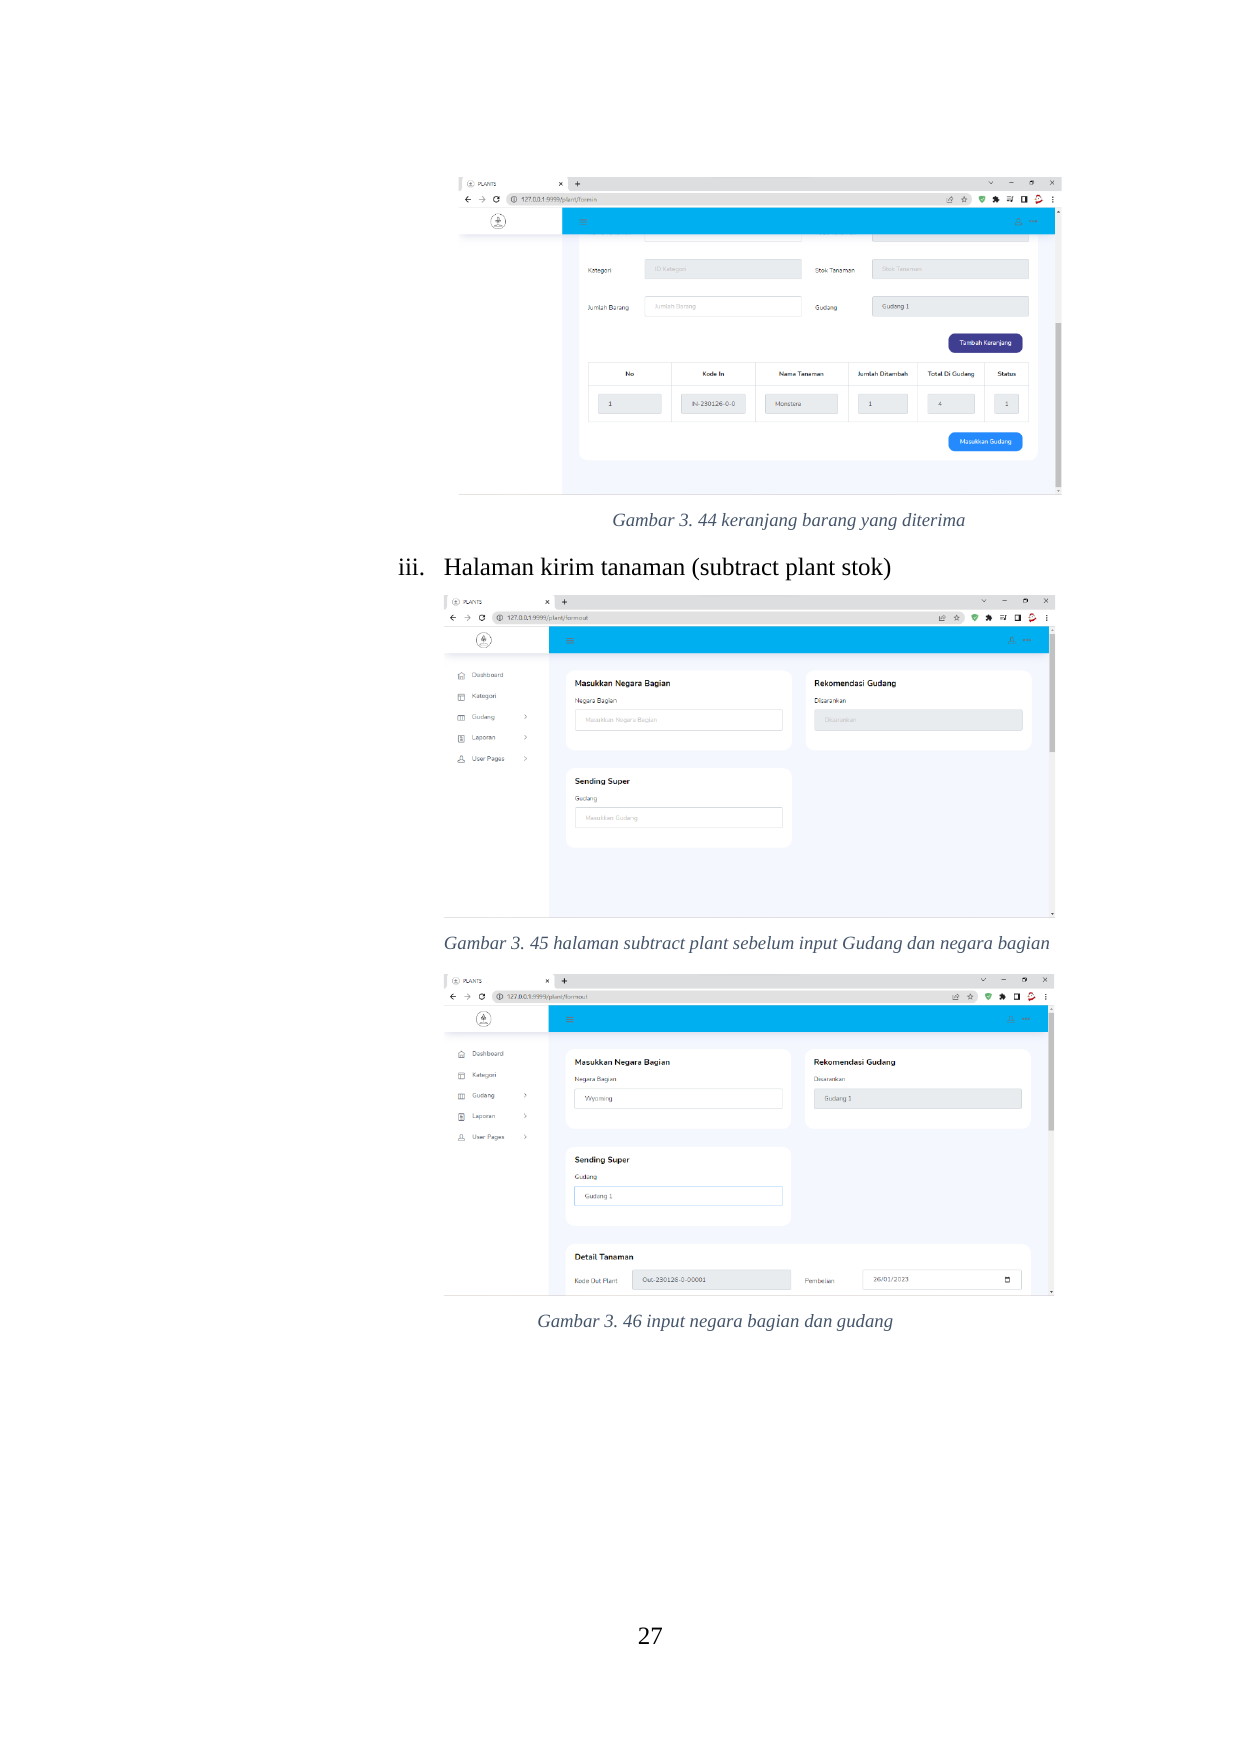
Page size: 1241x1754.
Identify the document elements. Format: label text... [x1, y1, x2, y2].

picture [443, 595, 1055, 918]
list Halaman kirim tanaman (subtract plant stok) [425, 552, 1063, 581]
text Gambar 3. 45 halaman subtract plant sebelum input Gudang dan negara bagian [369, 932, 1063, 953]
text Gambar 3. 44 keranjang barang yang diterima [537, 509, 1063, 531]
text Gambar 3. 46 input negara bagian dan gudang [462, 1310, 1063, 1332]
picture [443, 974, 1055, 1296]
picture [458, 177, 1062, 495]
